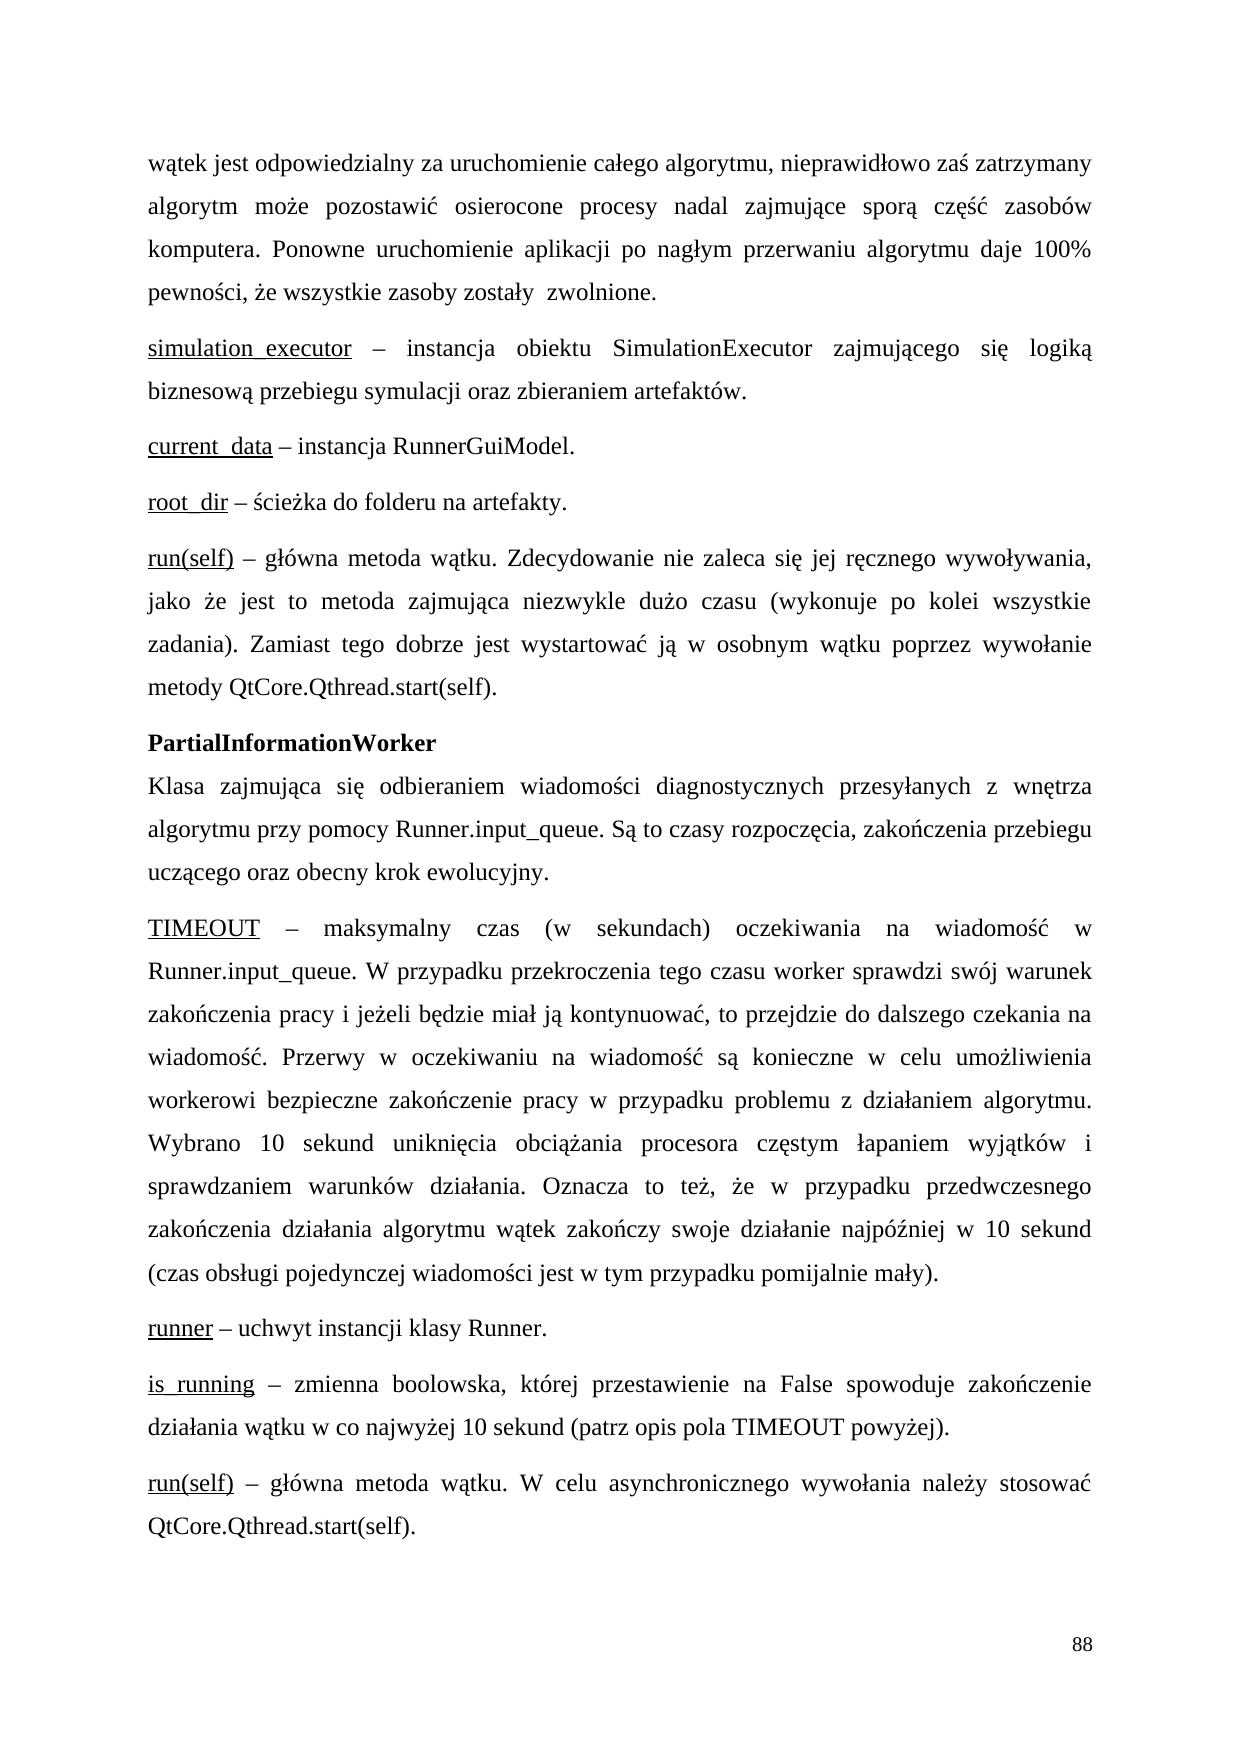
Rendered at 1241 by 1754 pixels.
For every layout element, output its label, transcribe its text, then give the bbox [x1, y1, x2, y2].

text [148, 148, 1093, 306]
text run(self) – główna metoda wątku. Zdecydowanie nie zaleca się jej ręcznego wywoływania, jako że jest to metoda zajmująca niezwykle dużo czasu (wykonuje po kolei wszystkie zadania). Zamiast tego dobrze jest wystartować ją w osobnym wątku poprzez wywołanie metody QtCore.Qthread.start(self). [148, 543, 1093, 701]
text TIMEOUT – maksymalny czas (w sekundach) oczekiwania na wiadomość w Runner.input_queue. W przypadku przekroczenia tego czasu worker sprawdzi swój warunek zakończenia pracy i jeżeli będzie miał ją kontynuować, to przejdzie do dalszego czekania na wiadomość. Przerwy w oczekiwaniu na wiadomość są konieczne w celu umożliwienia workerowi bezpieczne zakończenie pracy w przypadku problemu z działaniem algorytmu. Wybrano 10 sekund uniknięcia obciążania procesora częstym łapaniem wyjątków i sprawdzaniem warunków działania. Oznacza to też, że w przypadku przedwczesnego zakończenia działania algorytmu wątek zakończy swoje działanie najpóźniej w 10 sekund (czas obsługi pojedynczej wiadomości jest w tym przypadku pomijalnie mały). [148, 913, 1093, 1286]
text current_data – instancja RunnerGuiModel. [148, 431, 1093, 460]
text runner – uchwyt instancji klasy Runner. [148, 1313, 1093, 1342]
text run(self) – główna metoda wątku. W celu asynchronicznego wywołania należy stosować QtCore.Qthread.start(self). [148, 1468, 1093, 1539]
text is_running – zmienna boolowska, której przestawienie na False spowoduje zakończenie działania wątku w co najwyżej 10 sekund (patrz opis pola TIMEOUT powyżej). [148, 1369, 1093, 1441]
text simulation_executor – instancja obiektu SimulationExecutor zajmującego się logiką biznesową przebiegu symulacji oraz zbieraniem artefaktów. [148, 333, 1093, 404]
text root_dir – ścieżka do folderu na artefakty. [148, 487, 1093, 516]
text Klasa zajmująca się odbieraniem wiadomości diagnostycznych przesyłanych z wnętrza algorytmu przy pomocy Runner.input_queue. Są to czasy rozpoczęcia, zakończenia przebiegu uczącego oraz obecny krok ewolucyjny. [148, 771, 1093, 886]
text PartialInformationWorker [148, 728, 1093, 756]
